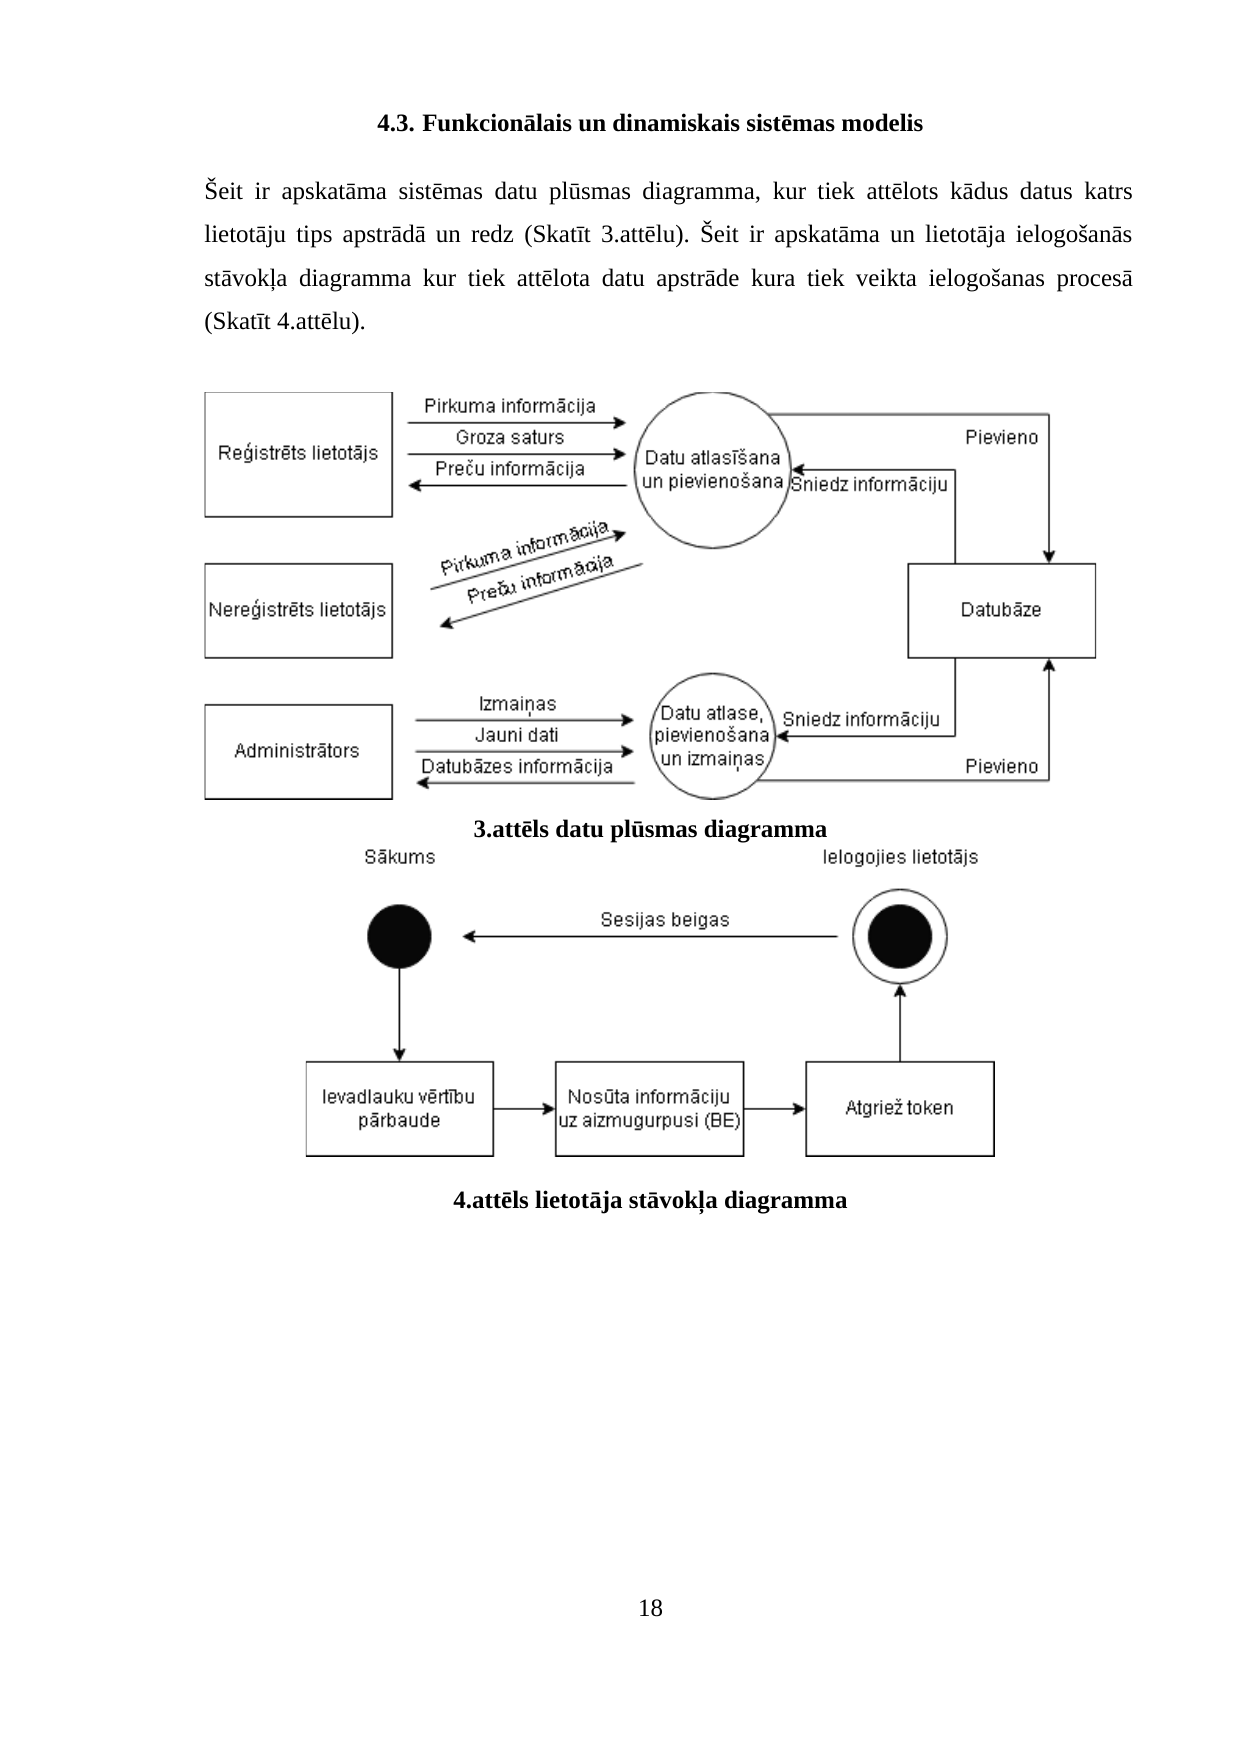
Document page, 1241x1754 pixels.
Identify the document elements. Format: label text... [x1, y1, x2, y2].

text 3.attēls datu plūsmas diagramma [167, 814, 1134, 843]
text 4.attēls lietotāja stāvokļa diagramma [167, 1186, 1134, 1214]
subtitle Funkcionālais un dinamiskais sistēmas modelis [167, 108, 1134, 137]
picture [305, 842, 995, 1157]
picture [204, 392, 1097, 800]
list Šeit ir apskatāma sistēmas datu plūsmas diagramma, kur tiek attēlots kādus datus katrs lietotāju tips apstrādā un redz (Skatīt 3.attēlu). Šeit ir apskatāma un lietotāja ielogošanās stāvokļa diagramma kur tiek attēlota datu apstrāde kura tiek veikta ielogošanas procesā (Skatīt 4.attēlu). [204, 176, 1134, 334]
